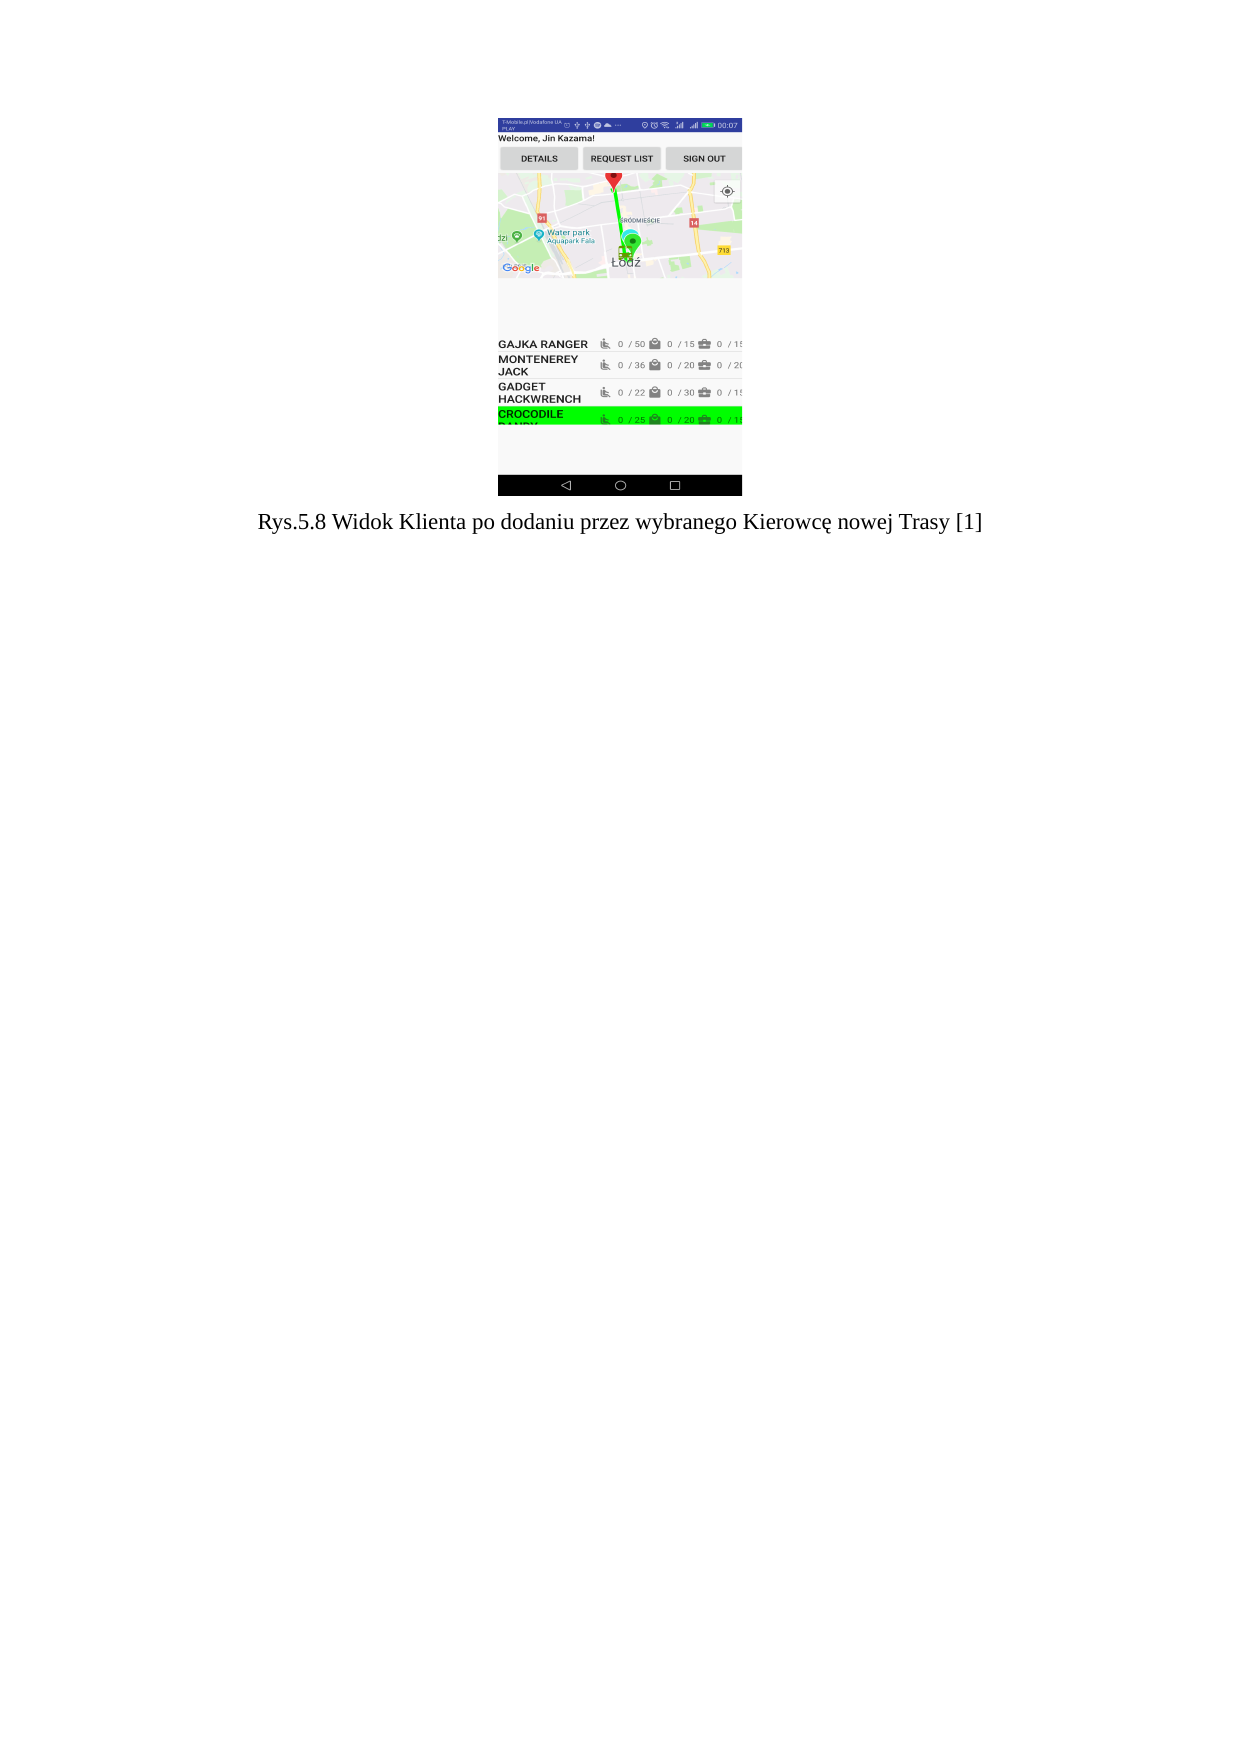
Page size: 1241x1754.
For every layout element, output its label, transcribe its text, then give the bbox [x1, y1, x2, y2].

text Rys.5.8 Widok Klienta po dodaniu przez wybranego Kierowcę nowej Trasy [1] [118, 508, 1122, 535]
picture [498, 118, 743, 496]
